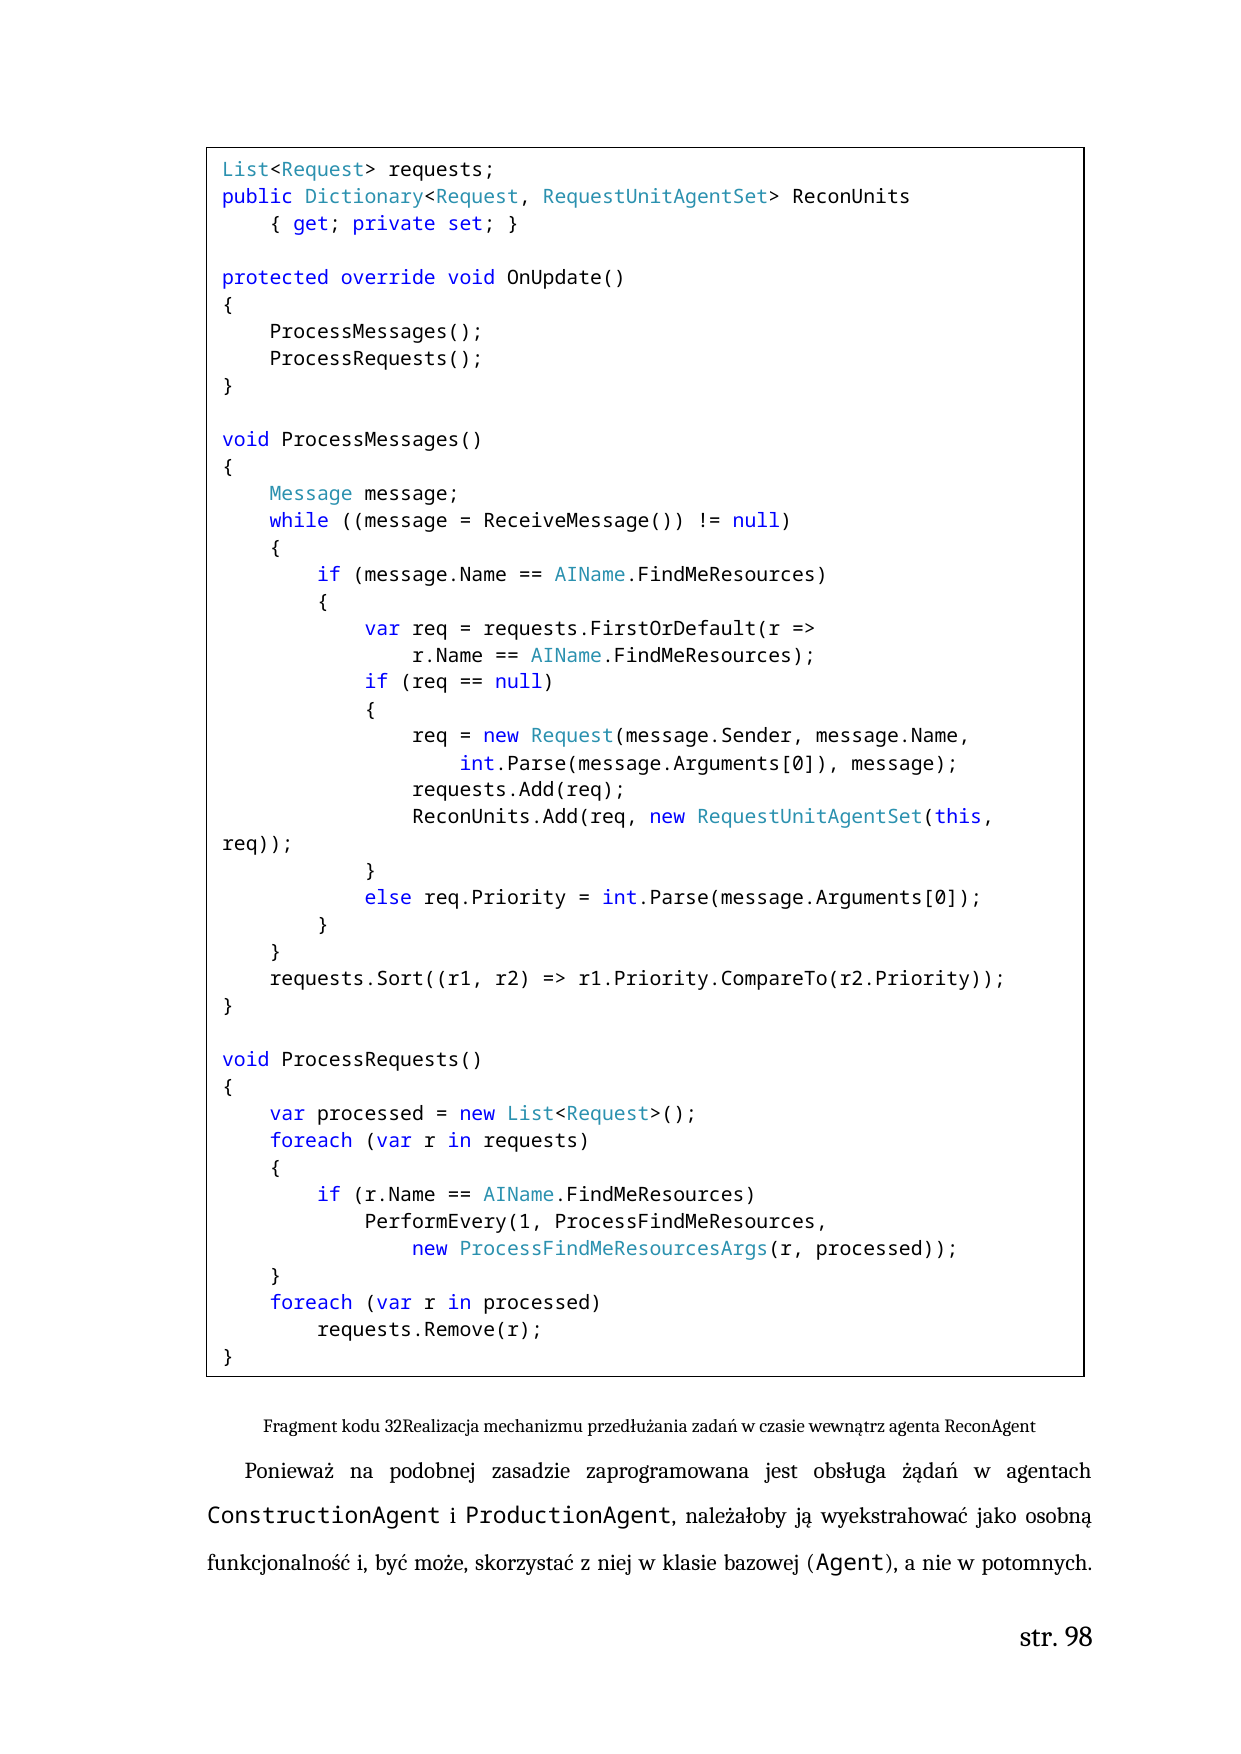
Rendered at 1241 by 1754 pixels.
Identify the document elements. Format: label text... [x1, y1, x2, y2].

text Fragment kodu Realizacja mechanizmu przedłużania zadań w czasie wewnątrz agenta ReconAgent [207, 1415, 1092, 1437]
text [207, 1457, 1092, 1578]
